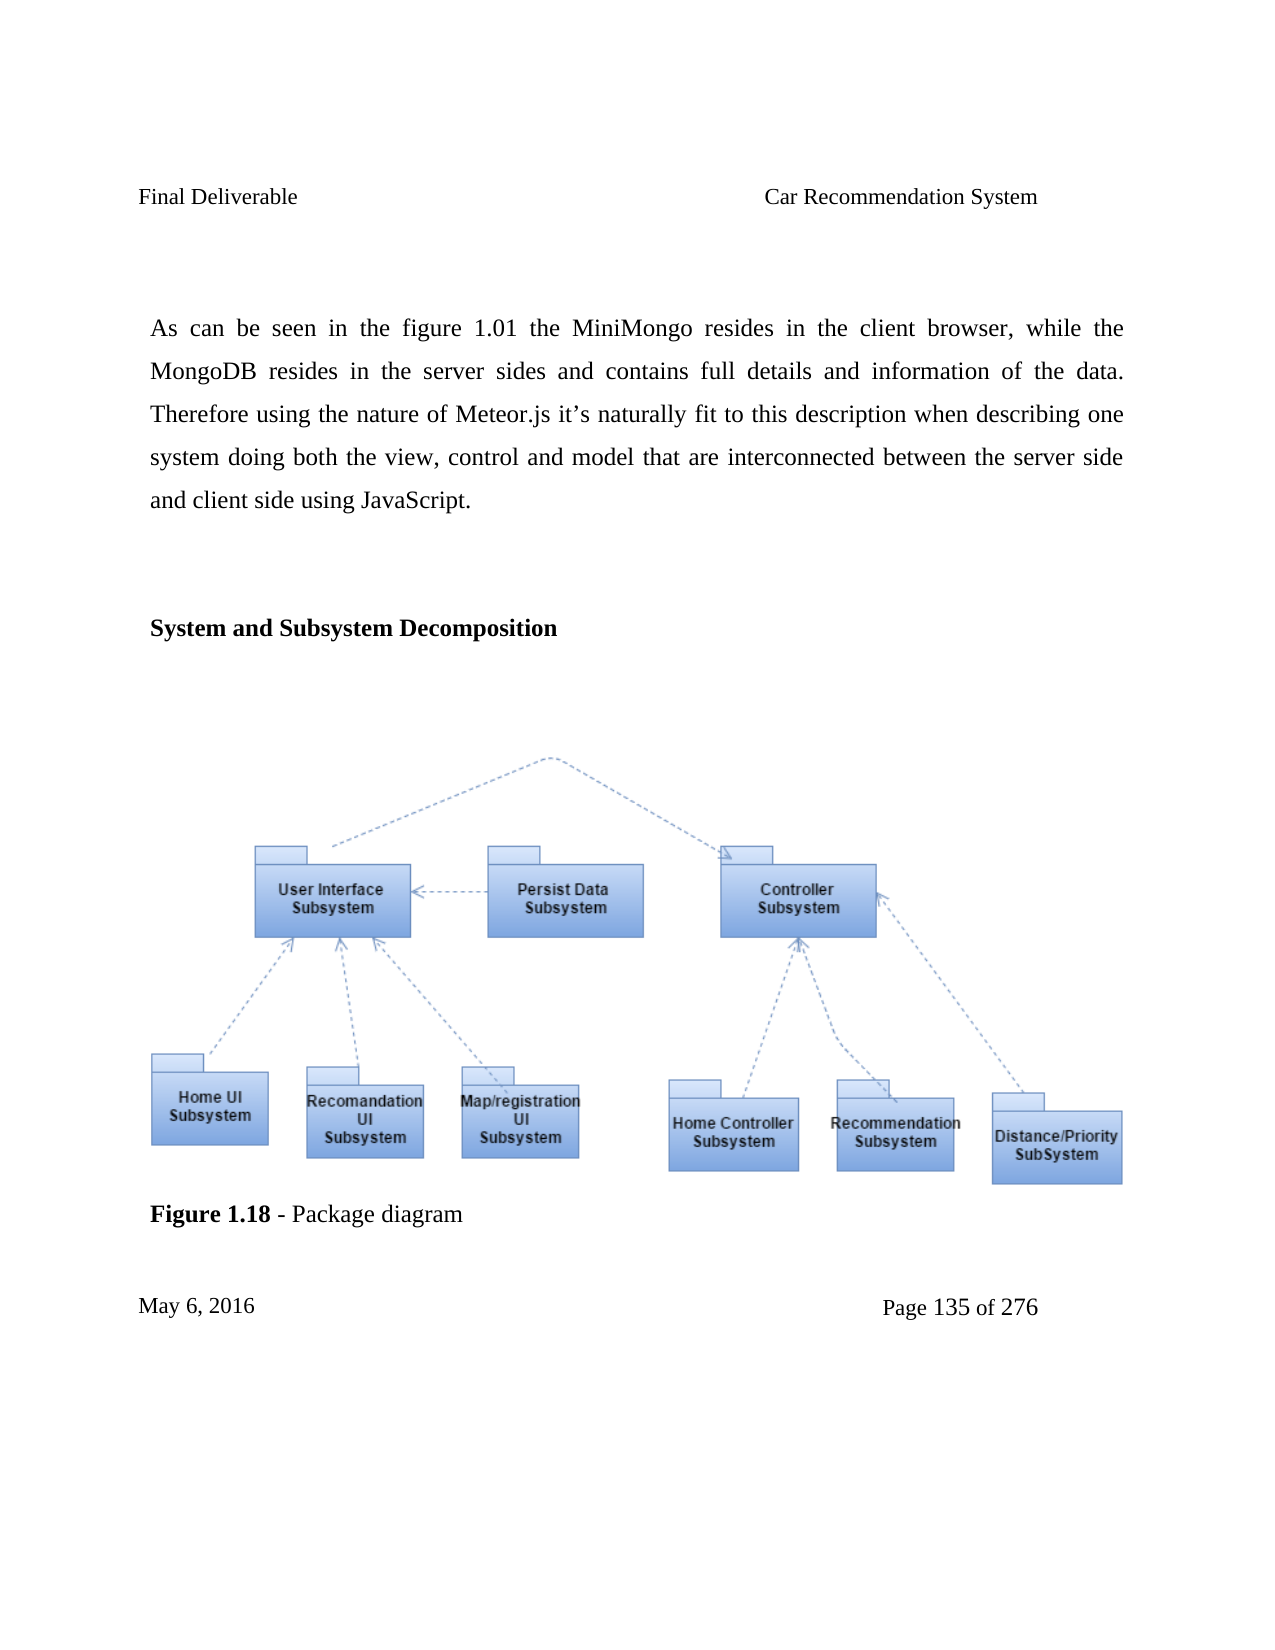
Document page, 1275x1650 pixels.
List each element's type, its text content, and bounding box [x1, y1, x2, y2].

text As can be seen in the figure 1.01 the MiniMongo resides in the client browser, while the MongoDB resides in the server sides and contains full details and information of the data. Therefore using the nature of Meteor.js it’s naturally fit to this description when describing one system doing both the view, control and model that are interconnected between the server side and client side using JavaScript. [150, 313, 1125, 514]
text Figure 1.18 - Package diagram [150, 1199, 1125, 1228]
subtitle System and Subsystem Decomposition [150, 613, 1125, 642]
